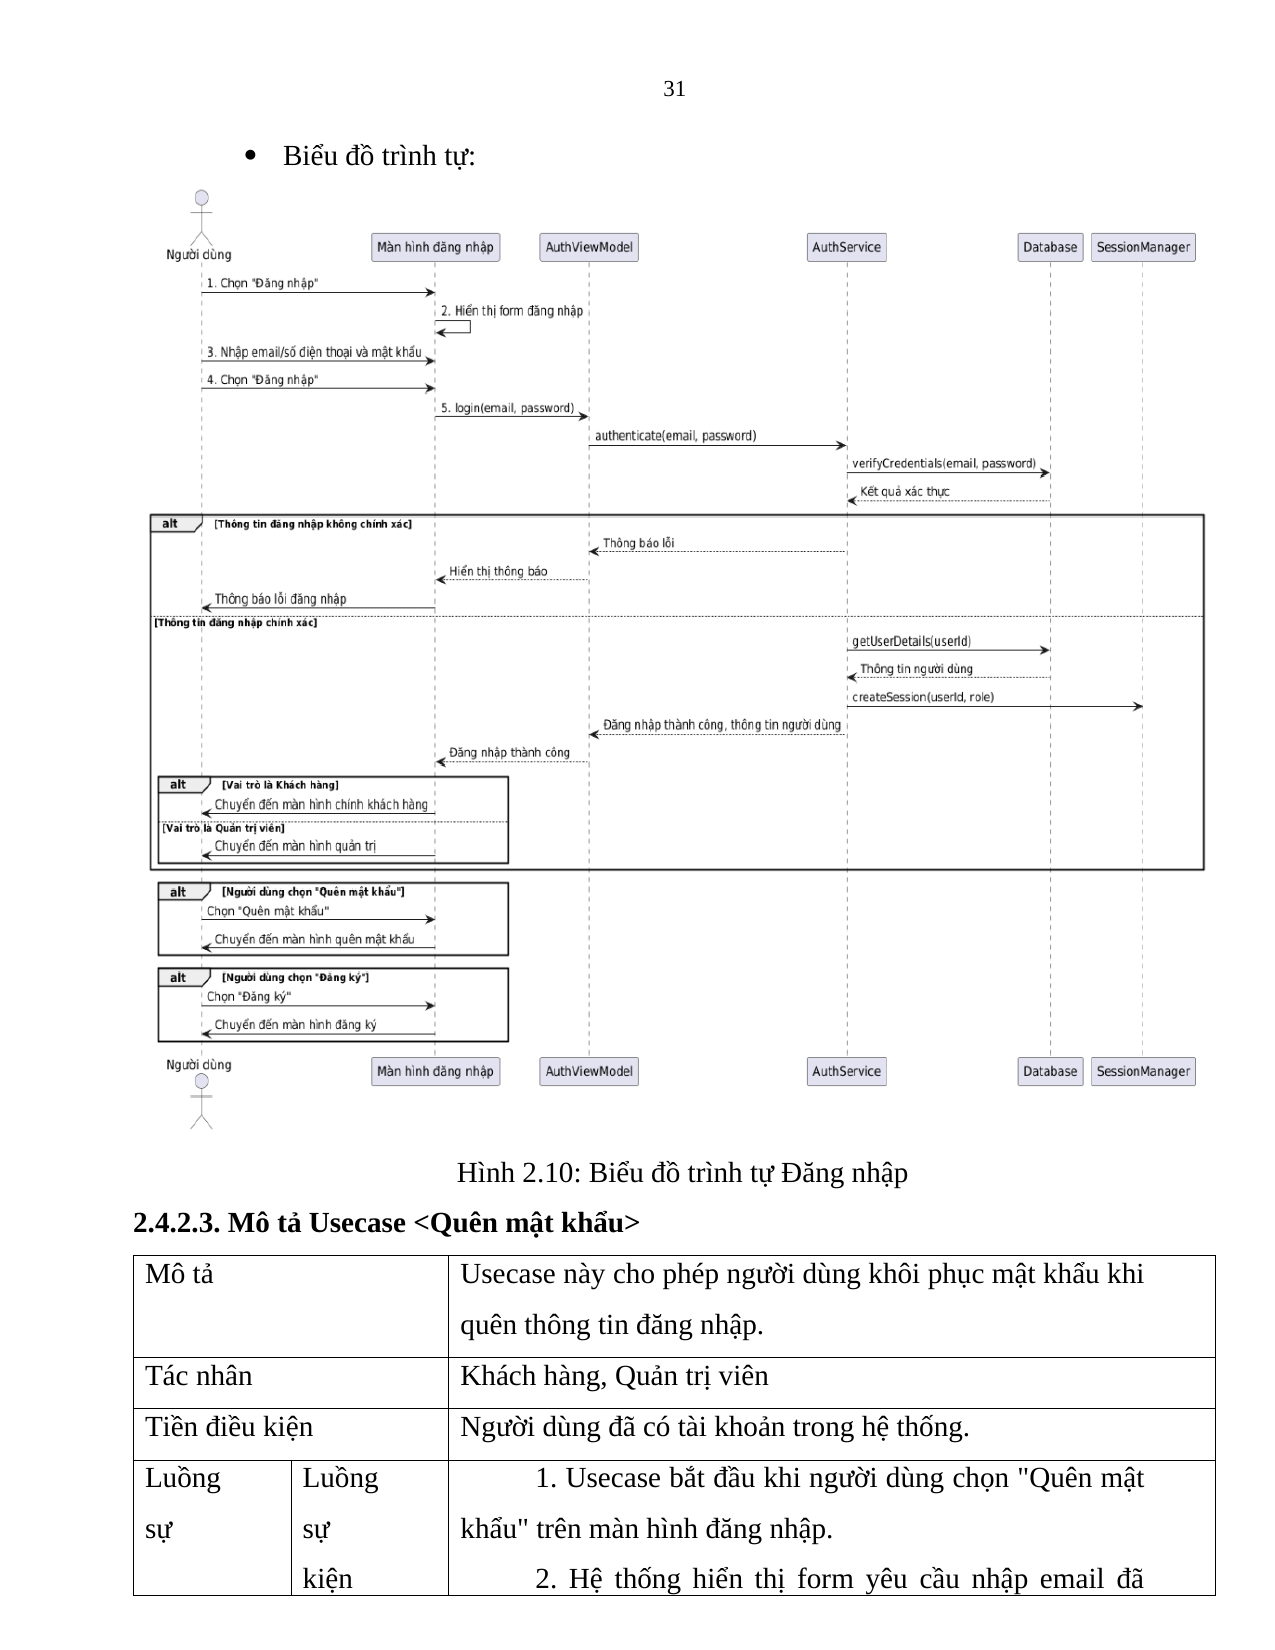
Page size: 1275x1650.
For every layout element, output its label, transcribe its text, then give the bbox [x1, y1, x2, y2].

picture [132, 188, 1213, 1138]
table_cell Tiền điều kiện [134, 1409, 448, 1459]
table_cell Khách hàng, Quản trị viên [449, 1358, 1215, 1408]
table_cell Tác nhân [134, 1358, 448, 1408]
list Biểu đồ trình tự: [245, 138, 1157, 171]
table_header Mô tả [134, 1256, 448, 1357]
table_header Usecase này cho phép người dùng khôi phục mật khẩu khi quên thông tin đăng nhập. [449, 1256, 1215, 1357]
table_cell Luồng sự kiện [134, 1461, 291, 1595]
table_cell Luồng sự kiện chính [292, 1461, 448, 1595]
text 2.4.2.3. Mô tả Usecase <Quên mật khẩu> [133, 1205, 1216, 1239]
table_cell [449, 1461, 1215, 1595]
text Hình 2.10: Biểu đồ trình tự Đăng nhập [133, 1155, 1157, 1188]
table_cell Người dùng đã có tài khoản trong hệ thống. [449, 1409, 1215, 1459]
